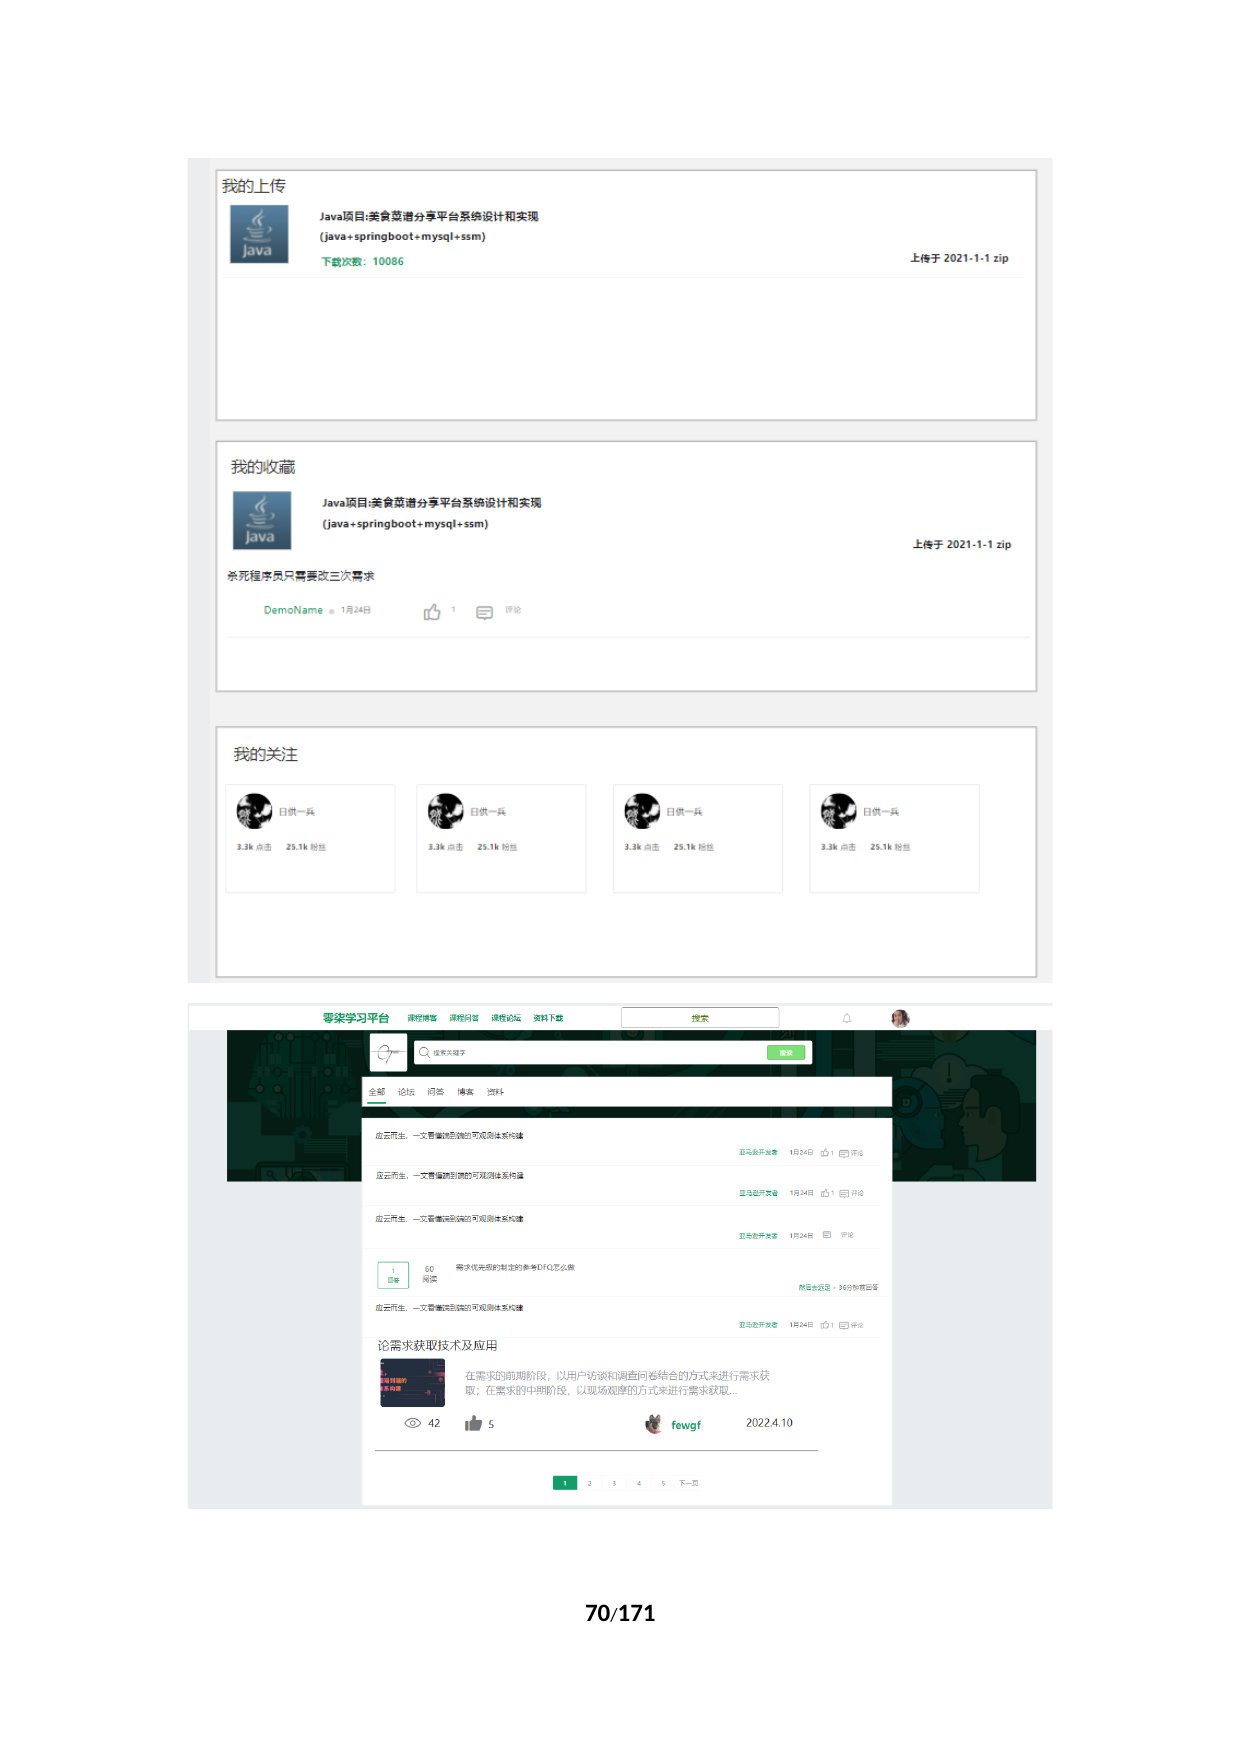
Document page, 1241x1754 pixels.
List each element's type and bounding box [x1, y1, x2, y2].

picture [187, 1003, 1053, 1509]
picture [187, 158, 1053, 983]
